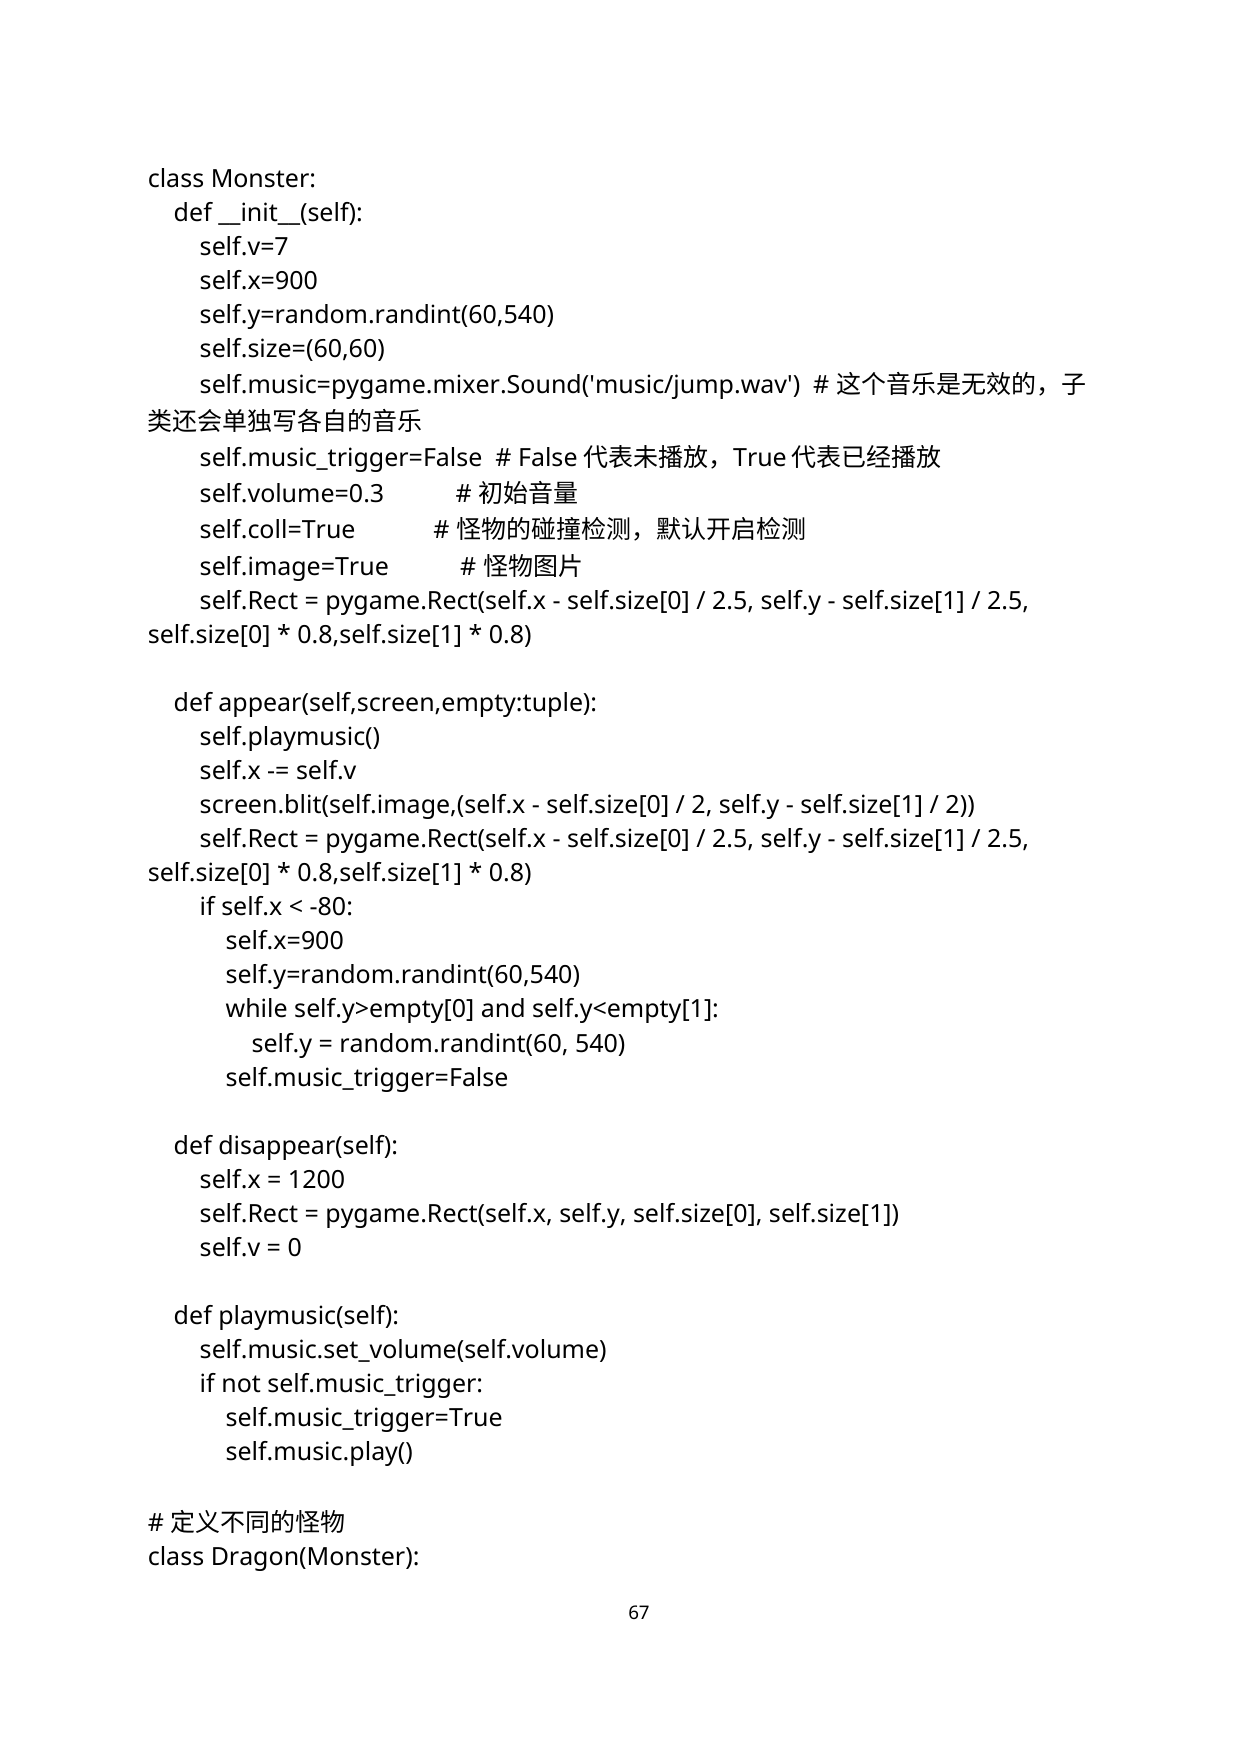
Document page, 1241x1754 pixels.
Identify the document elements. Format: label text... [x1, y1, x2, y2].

text self.x = 1200 [148, 1161, 1092, 1196]
text while self.y>empty[0] and self.y<empty[1]: [148, 991, 1092, 1025]
text self.x=900 [148, 923, 1092, 957]
text self.Rect = pygame.Rect(self.x, self.y, self.size[0], self.size[1]) [148, 1196, 1092, 1229]
text # 定义不同的怪物 [148, 1502, 1092, 1538]
text if not self.music_trigger: [148, 1366, 1092, 1400]
text self.v=7 [148, 229, 1092, 263]
text self.image=True # 怪物图片 [148, 546, 1092, 582]
text class Dragon(Monster): [148, 1538, 1092, 1572]
text self.y = random.randint(60, 540) [148, 1025, 1092, 1059]
text self.music.set_volume(self.volume) [148, 1332, 1092, 1366]
text self.music.play() [148, 1434, 1092, 1468]
text self.music_trigger=False # False代表未播放，True代表已经播放 [148, 437, 1092, 474]
text class Monster: [148, 161, 1092, 194]
text self.size=(60,60) [148, 331, 1092, 365]
text self.volume=0.3 # 初始音量 [148, 474, 1092, 510]
text self.playmusic() [148, 719, 1092, 753]
text self.v = 0 [148, 1229, 1092, 1264]
text def appear(self,screen,empty:tuple): [148, 684, 1092, 719]
text self.music_trigger=False [148, 1059, 1092, 1093]
text self.Rect = pygame.Rect(self.x - self.size[0] / 2.5, self.y - self.size[1] / 2.5, self.size[0] * 0.8,self.size[1] * 0.8) [148, 821, 1092, 889]
text def __init__(self): [148, 194, 1092, 229]
text self.y=random.randint(60,540) [148, 297, 1092, 331]
text def disappear(self): [148, 1127, 1092, 1161]
text self.y=random.randint(60,540) [148, 957, 1092, 991]
text def playmusic(self): [148, 1298, 1092, 1332]
text screen.blit(self.image,(self.x - self.size[0] / 2, self.y - self.size[1] / 2)) [148, 787, 1092, 821]
text self.Rect = pygame.Rect(self.x - self.size[0] / 2.5, self.y - self.size[1] / 2.5, self.size[0] * 0.8,self.size[1] * 0.8) [148, 582, 1092, 651]
text self.x=900 [148, 263, 1092, 297]
text self.x -= self.v [148, 753, 1092, 787]
text self.coll=True # 怪物的碰撞检测，默认开启检测 [148, 510, 1092, 546]
text self.music_trigger=True [148, 1400, 1092, 1434]
text self.music=pygame.mixer.Sound('music/jump.wav') # 这个音乐是无效的，子类还会单独写各自的音乐 [148, 365, 1092, 437]
text if self.x < -80: [148, 889, 1092, 923]
